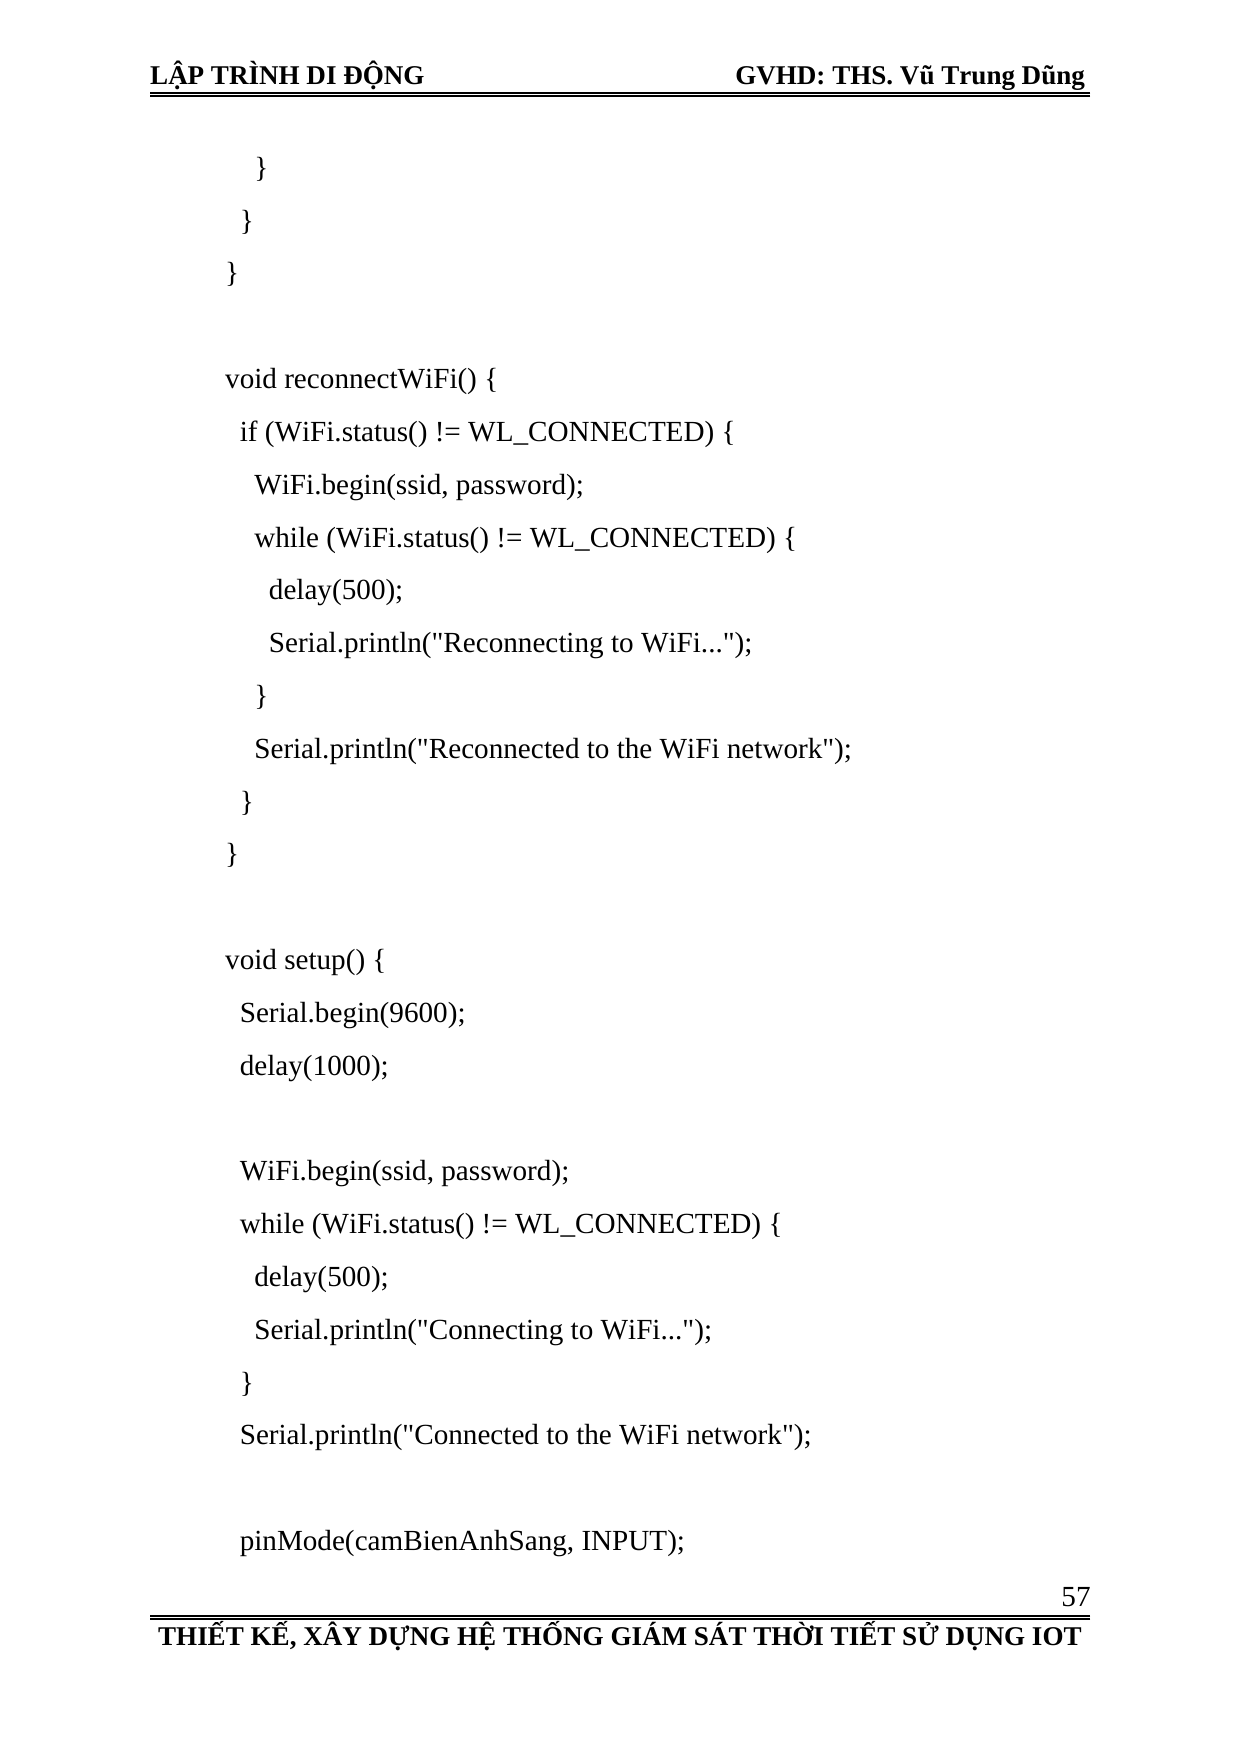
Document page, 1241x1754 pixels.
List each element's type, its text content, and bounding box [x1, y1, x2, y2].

text Serial.println("Reconnecting to WiFi..."); [150, 625, 1090, 659]
text } [150, 150, 1090, 183]
text while (WiFi.status() != WL_CONNECTED) { [150, 1206, 1090, 1240]
text } [150, 203, 1090, 236]
text Serial.println("Connected to the WiFi network"); [150, 1417, 1090, 1451]
text while (WiFi.status() != WL_CONNECTED) { [150, 520, 1090, 553]
text delay(1000); [150, 1048, 1090, 1081]
text void reconnectWiFi() { [150, 361, 1090, 395]
text delay(500); [150, 1259, 1090, 1293]
text delay(500); [150, 572, 1090, 606]
text } [150, 678, 1090, 712]
text pinMode(camBienAnhSang, INPUT); [150, 1523, 1090, 1557]
text } [150, 784, 1090, 817]
text WiFi.begin(ssid, password); [150, 1153, 1090, 1187]
text if (WiFi.status() != WL_CONNECTED) { [150, 414, 1090, 448]
text } [150, 837, 1090, 870]
text Serial.println("Reconnected to the WiFi network"); [150, 731, 1090, 764]
text Serial.println("Connecting to WiFi..."); [150, 1312, 1090, 1345]
text Serial.begin(9600); [150, 995, 1090, 1028]
text } [150, 1365, 1090, 1398]
text void setup() { [150, 942, 1090, 976]
text } [150, 256, 1090, 289]
text WiFi.begin(ssid, password); [150, 467, 1090, 500]
